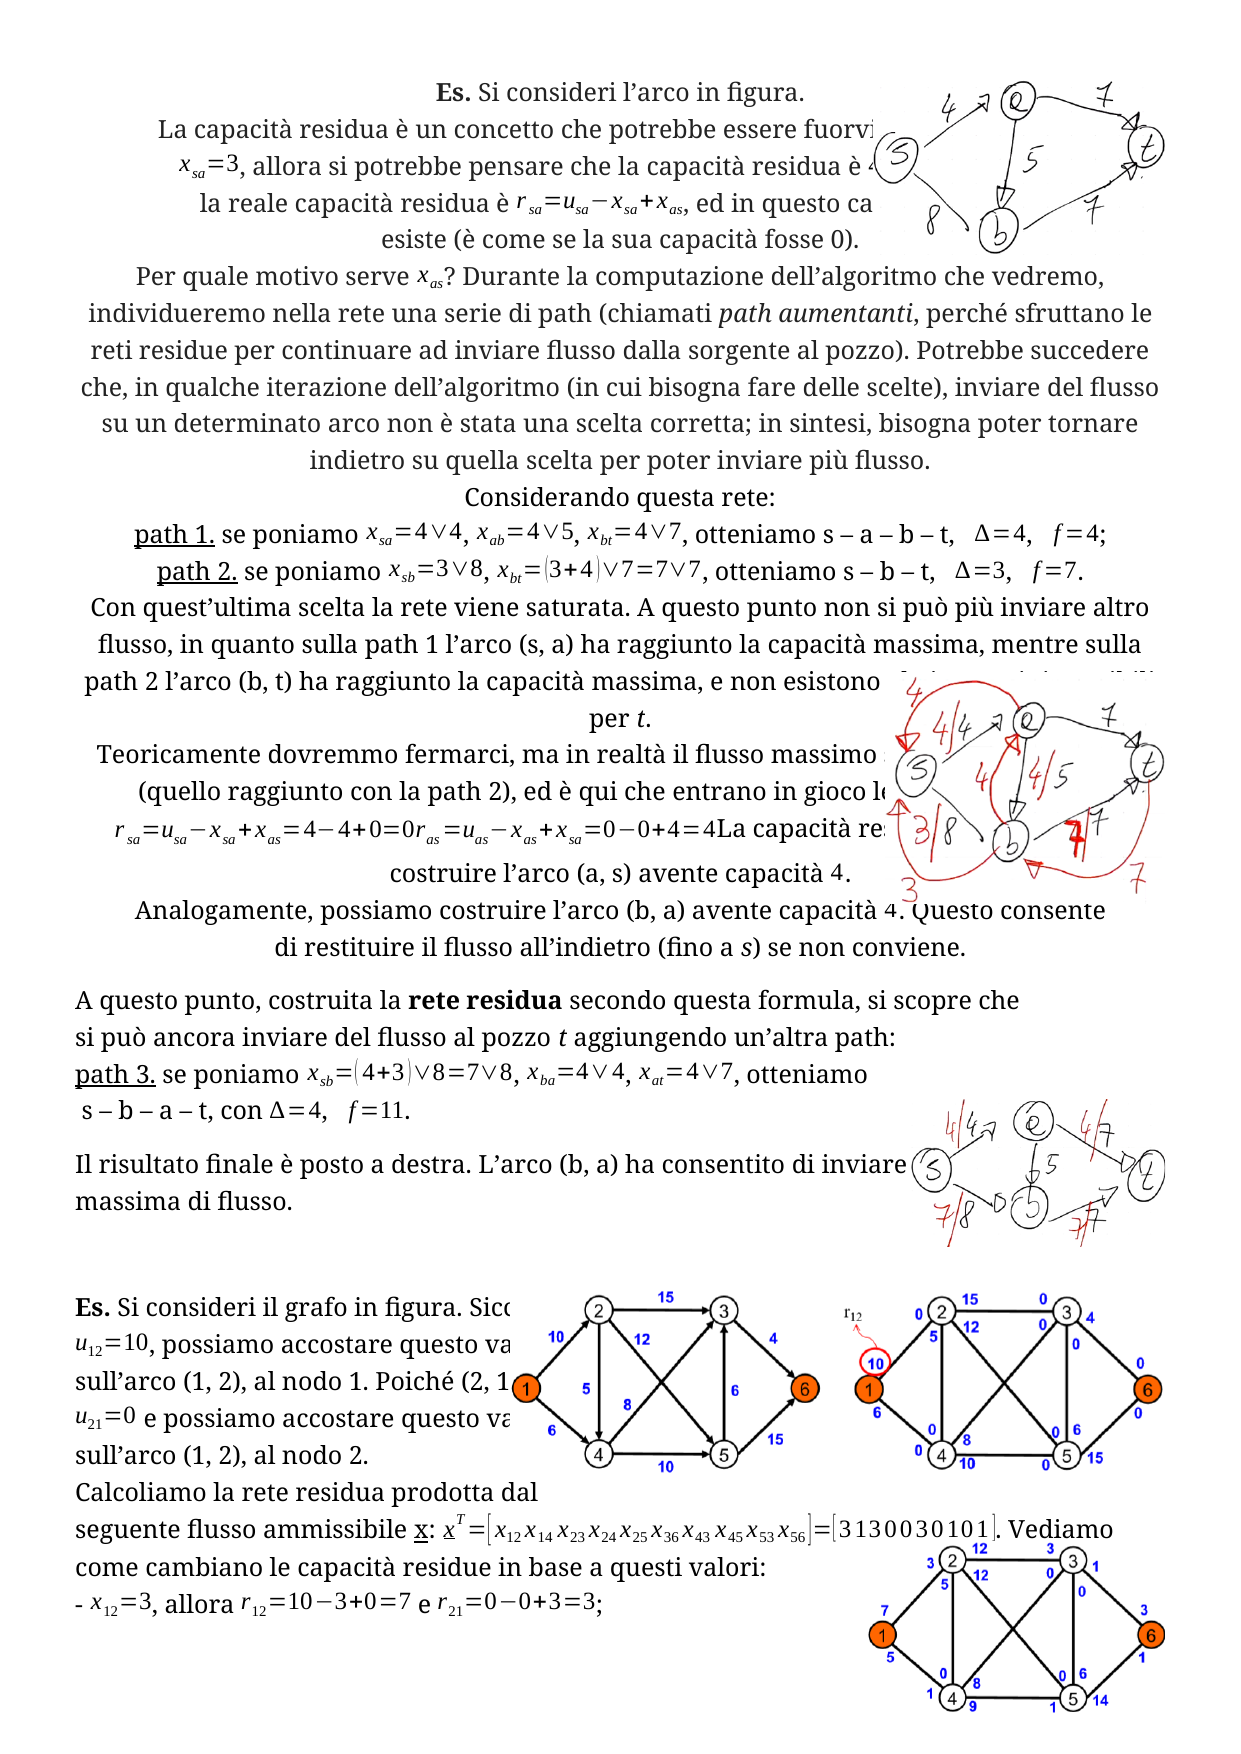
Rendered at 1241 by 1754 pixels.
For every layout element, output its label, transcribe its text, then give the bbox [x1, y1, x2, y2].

picture [510, 1288, 1165, 1474]
text Il risultato finale è posto a destra. L’arco (b, a) ha consentito di inviare la quantità massima di flusso. [75, 1181, 911, 1217]
text Es. Si consideri l’arco in figura. La capacità residua è un concetto che potrebbe essere fuorviante. Se poniamo , allora si potrebbe pensare che la capacità residua è ; tuttavia, la reale capacità residua è , ed in questo caso neanche esiste (è come se la sua capacità fosse 0). Per quale motivo serve ? Durante la computazione dell’algoritmo che vedremo, individueremo nella rete una serie di path (chiamati path aumentanti, perché sfruttano le reti residue per continuare ad inviare flusso dalla sorgente al pozzo). Potrebbe succedere che, in qualche iterazione dell’algoritmo (in cui bisogna fare delle scelte), inviare del flusso su un determinato arco non è stata una scelta corretta; in sintesi, bisogna poter tornare indietro su quella scelta per poter inviare più flusso. Considerando questa rete: path 1. se poniamo , , , otteniamo s – a – b – t, , ; path 2. se poniamo , , otteniamo s – b – t, , . Con quest’ultima scelta la rete viene saturata. A questo punto non si può più inviare altro flusso, in quanto sulla path 1 l’arco (s, a) ha raggiunto la capacità massima, mentre sulla path 2 l’arco (b, t) ha raggiunto la capacità massima, e non esistono altri cammini possibili per t. Teoricamente dovremmo fermarci, ma in realtà il flusso massimo su questa rete non è 7 (quello raggiunto con la path 2), ed è qui che entrano in gioco le capacità residue: La capacità residua coincide con il costruire l’arco (a, s) avente capacità . Analogamente, possiamo costruire l’arco (b, a) avente capacità . Questo consente di restituire il flusso all’indietro (fino a s) se non conviene. [75, 75, 1165, 963]
picture [911, 1099, 1166, 1247]
picture [872, 76, 1166, 255]
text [75, 1474, 1165, 1621]
picture [867, 1541, 1165, 1714]
picture [885, 672, 1166, 904]
text A questo punto, costruita la rete residua secondo questa formula, si scopre che si può ancora inviare del flusso al pozzo t aggiungendo un’altra path: path 3. se poniamo , , , otteniamo s – b – a – t, con , . [75, 983, 1165, 1127]
